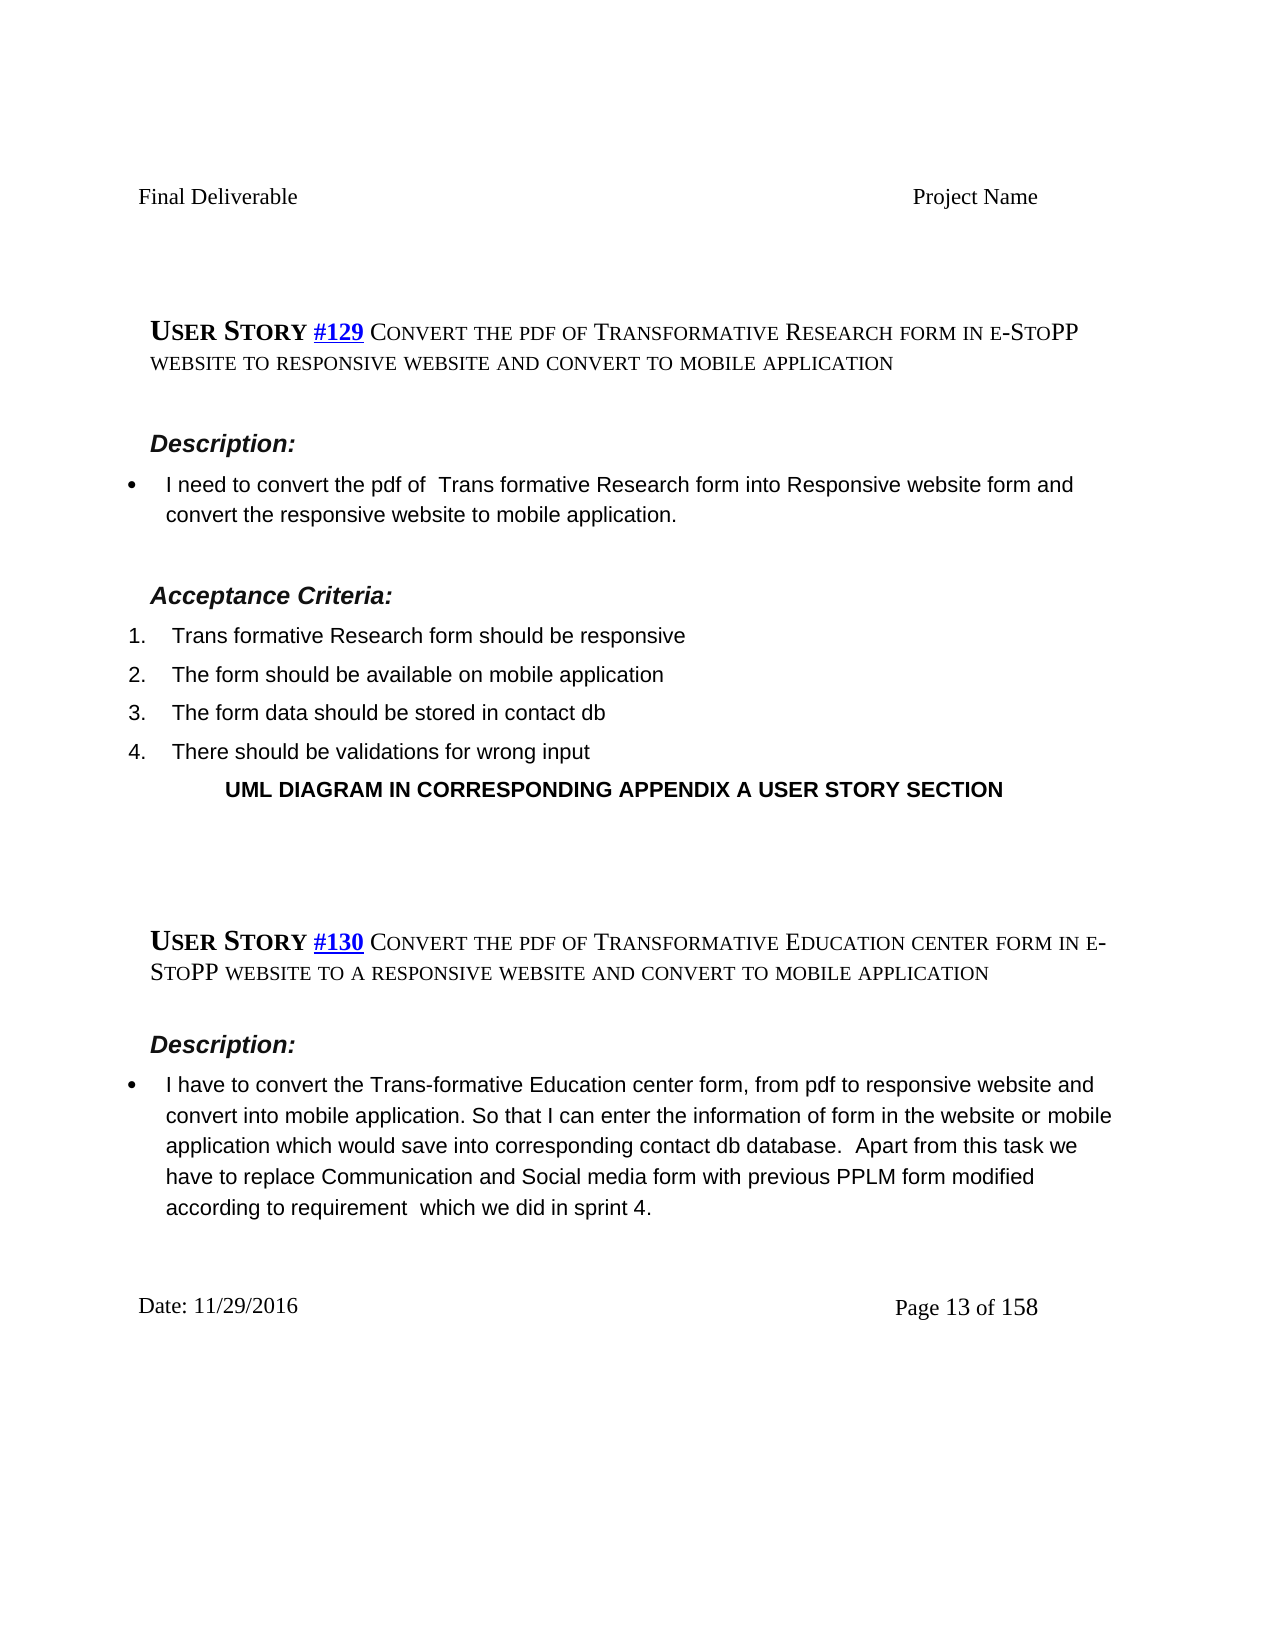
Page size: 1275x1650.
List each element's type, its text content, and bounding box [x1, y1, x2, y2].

list There should be validations for wrong input [128, 733, 1125, 764]
list I have to convert the Trans-formative Education center form, from pdf to responsive website and convert into mobile application. So that I can enter the information of form in the website or mobile application which would save into corresponding contact db database. Apart from this task we have to replace Communication and Social media form with previous PPLM form modified according to requirement which we did in sprint 4. [128, 1067, 1125, 1220]
list The form data should be stored in contact db [128, 695, 1125, 725]
list I need to convert the pdf of Trans formative Research form into Responsive website form and convert the responsive website to mobile application. [128, 466, 1125, 527]
subtitle User Story #130 Convert the pdf of Transformative Education center form in e-StoPP website to a responsive website and convert to mobile application [150, 923, 1125, 986]
list UML DIAGRAM IN CORRESPONDING APPENDIX A USER STORY SECTION [225, 772, 1125, 802]
subtitle Description: [150, 1030, 1125, 1059]
subtitle Acceptance Criteria: [150, 581, 1125, 610]
list Trans formative Research form should be responsive [128, 618, 1125, 648]
subtitle Description: [150, 429, 1125, 458]
subtitle User Story #129 Convert the pdf of Transformative Research form in e-StoPP website to responsive website and convert to mobile application [150, 313, 1125, 375]
list The form should be available on mobile application [128, 656, 1125, 687]
